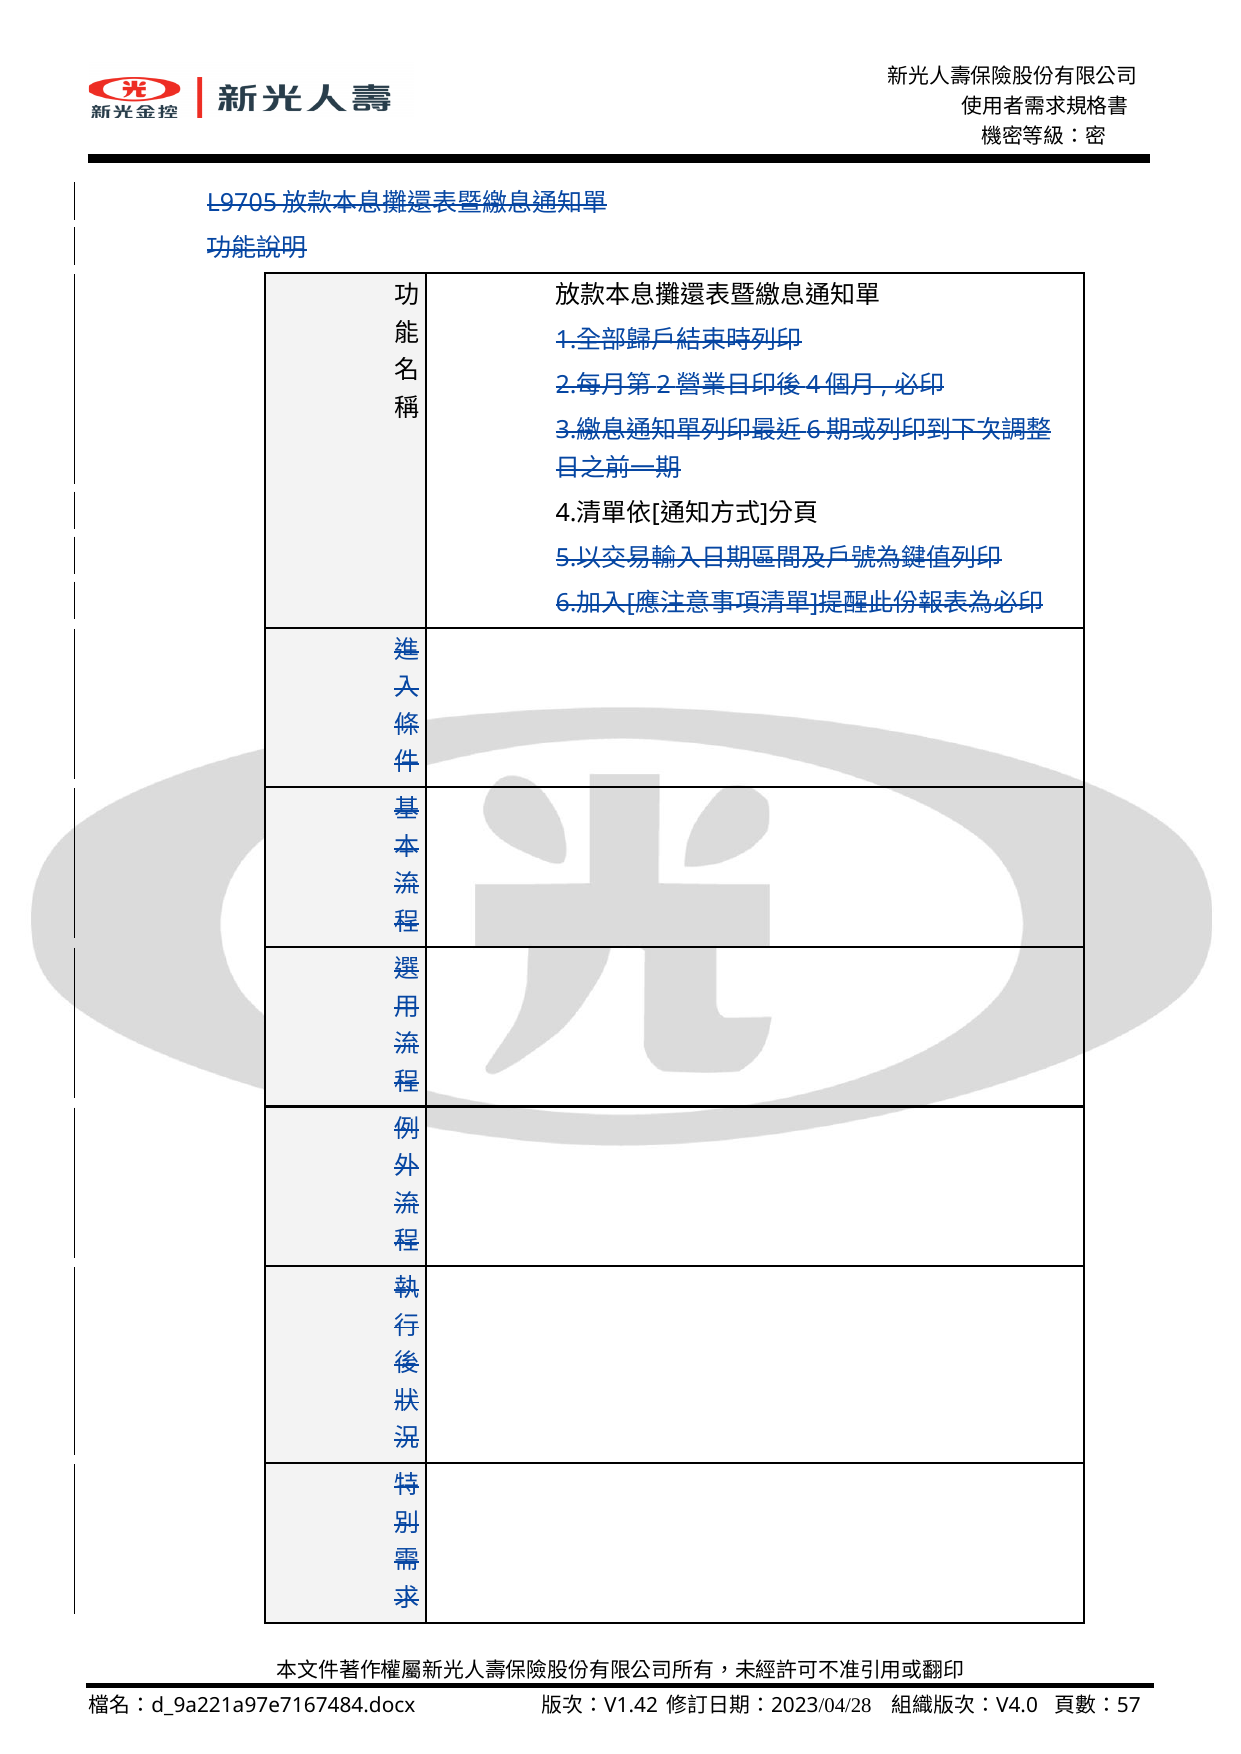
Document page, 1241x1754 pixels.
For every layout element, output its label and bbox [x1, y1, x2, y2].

table_cell [427, 1464, 1083, 1622]
table_header [427, 274, 1083, 627]
table_cell [427, 1108, 1083, 1265]
table_cell [266, 788, 425, 946]
table_cell [427, 788, 1083, 946]
table_cell [266, 629, 425, 786]
picture [1085, 699, 1215, 1152]
table_header [266, 274, 425, 627]
table_cell [266, 1267, 425, 1462]
picture [88, 61, 414, 118]
table_cell [266, 1464, 425, 1622]
table_cell [427, 1267, 1083, 1462]
table_cell [266, 948, 425, 1105]
table_cell [427, 948, 1083, 1105]
picture [25, 699, 264, 1152]
table_cell [427, 629, 1083, 786]
table_cell [266, 1108, 425, 1265]
